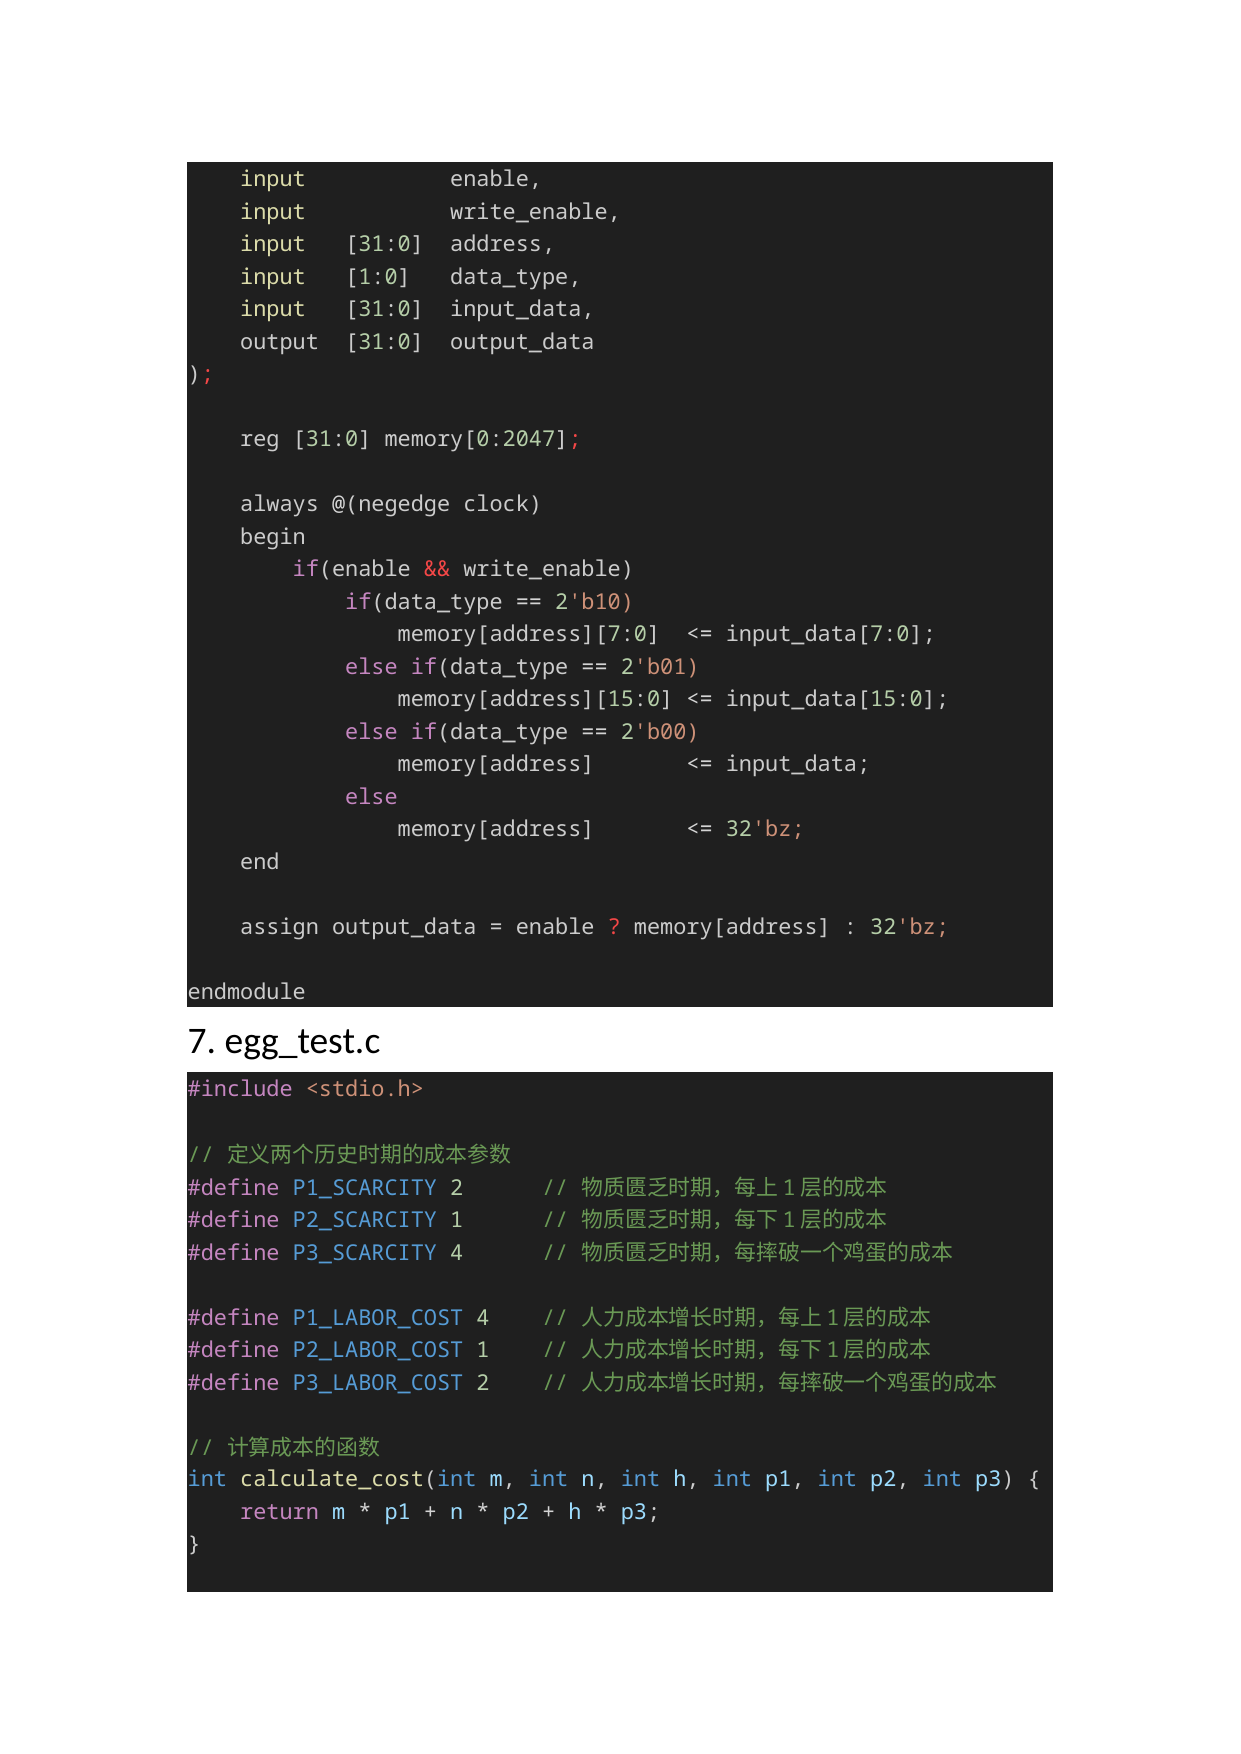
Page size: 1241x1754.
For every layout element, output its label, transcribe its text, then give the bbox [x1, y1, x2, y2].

text memory[address][7:0] <= input_data[7:0]; [187, 617, 1053, 649]
text } [187, 1527, 1053, 1559]
text int calculate_cost(int m, int n, int h, int p1, int p2, int p3) { [187, 1462, 1053, 1494]
text input [1:0] data_type, [187, 259, 1053, 292]
text memory[address] <= 32'bz; [187, 812, 1053, 844]
text // 定义两个历史时期的成本参数 [187, 1137, 1053, 1169]
text always @(negedge clock) [187, 487, 1053, 519]
text else if(data_type == 2'b01) [187, 649, 1053, 682]
text begin [187, 519, 1053, 552]
text reg [31:0] memory[0:2047]; [187, 422, 1053, 454]
text output [31:0] output_data [187, 324, 1053, 357]
text // 计算成本的函数 [187, 1429, 1053, 1462]
text return m * p1 + n * p2 + h * p3; [187, 1494, 1053, 1527]
text endmodule [187, 974, 1053, 1007]
text else [187, 779, 1053, 812]
text end [187, 844, 1053, 877]
text assign output_data = enable ? memory[address] : 32'bz; [187, 909, 1053, 942]
text if(data_type == 2'b10) [187, 584, 1053, 617]
text 7. egg_test.c [187, 1007, 1053, 1072]
text else if(data_type == 2'b00) [187, 714, 1053, 747]
text input [31:0] address, [187, 227, 1053, 259]
text input write_enable, [187, 194, 1053, 227]
text #define P2_LABOR_COST 1 // 人力成本增长时期，每下1层的成本 [187, 1332, 1053, 1364]
text if(enable && write_enable) [187, 552, 1053, 584]
text #include <stdio.h> [187, 1072, 1053, 1104]
text memory[address][15:0] <= input_data[15:0]; [187, 682, 1053, 714]
text #define P2_SCARCITY 1 // 物质匮乏时期，每下1层的成本 [187, 1202, 1053, 1234]
text ); [187, 357, 1053, 389]
text memory[address] <= input_data; [187, 747, 1053, 779]
text input [31:0] input_data, [187, 292, 1053, 324]
text input enable, [187, 162, 1053, 194]
text #define P3_LABOR_COST 2 // 人力成本增长时期，每摔破一个鸡蛋的成本 [187, 1364, 1053, 1397]
text #define P1_LABOR_COST 4 // 人力成本增长时期，每上1层的成本 [187, 1299, 1053, 1332]
text #define P3_SCARCITY 4 // 物质匮乏时期，每摔破一个鸡蛋的成本 [187, 1234, 1053, 1267]
text #define P1_SCARCITY 2 // 物质匮乏时期，每上1层的成本 [187, 1169, 1053, 1202]
